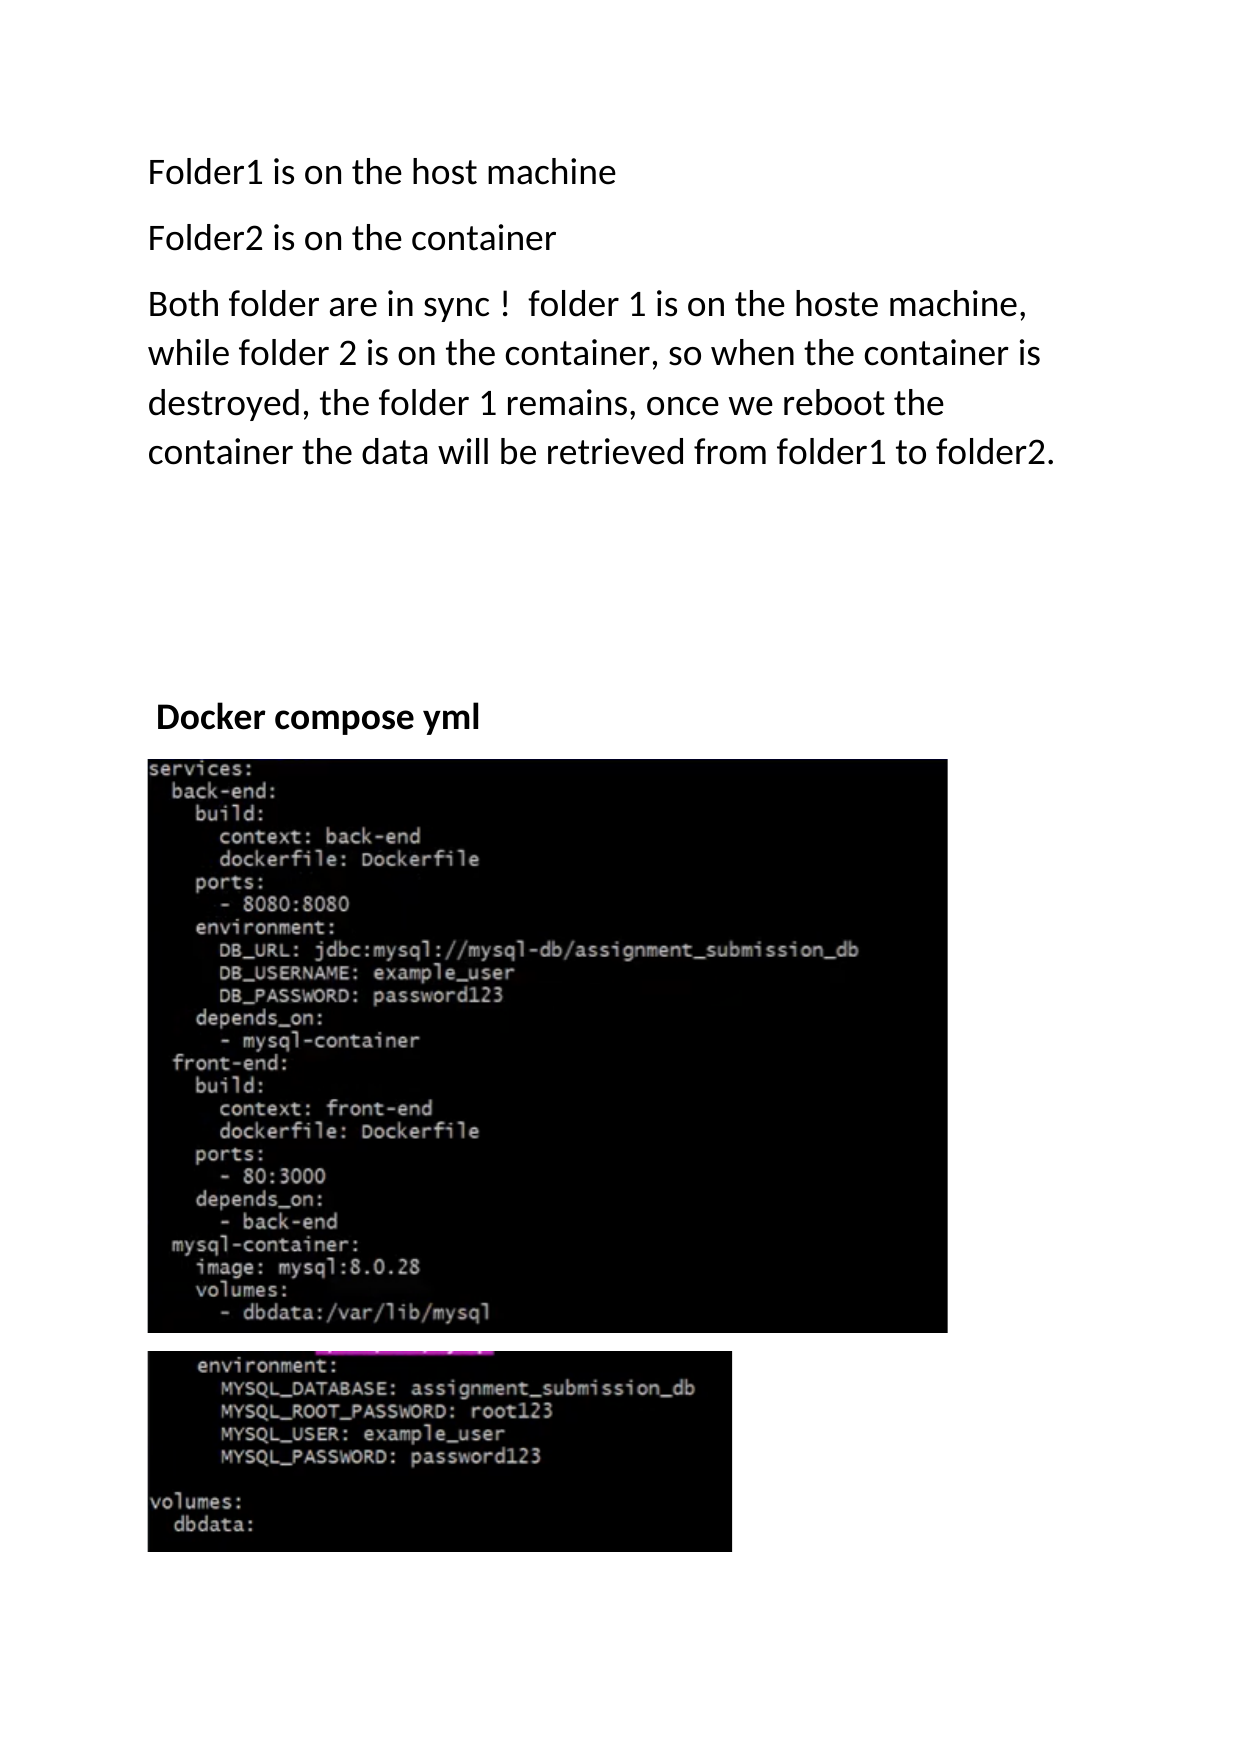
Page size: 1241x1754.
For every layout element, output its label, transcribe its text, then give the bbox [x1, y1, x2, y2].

text Folder2 is on the container [148, 214, 1093, 259]
picture [147, 1351, 733, 1552]
text Folder1 is on the host machine [148, 148, 1093, 193]
text Docker compose yml [148, 693, 1093, 739]
text Both folder are in sync ! folder 1 is on the hoste machine, while folder 2 is on the container, so when the container is destroyed, the folder 1 remains, once we reboot the container the data will be retrieved from folder1 to folder2. [148, 280, 1093, 474]
picture [147, 759, 948, 1333]
